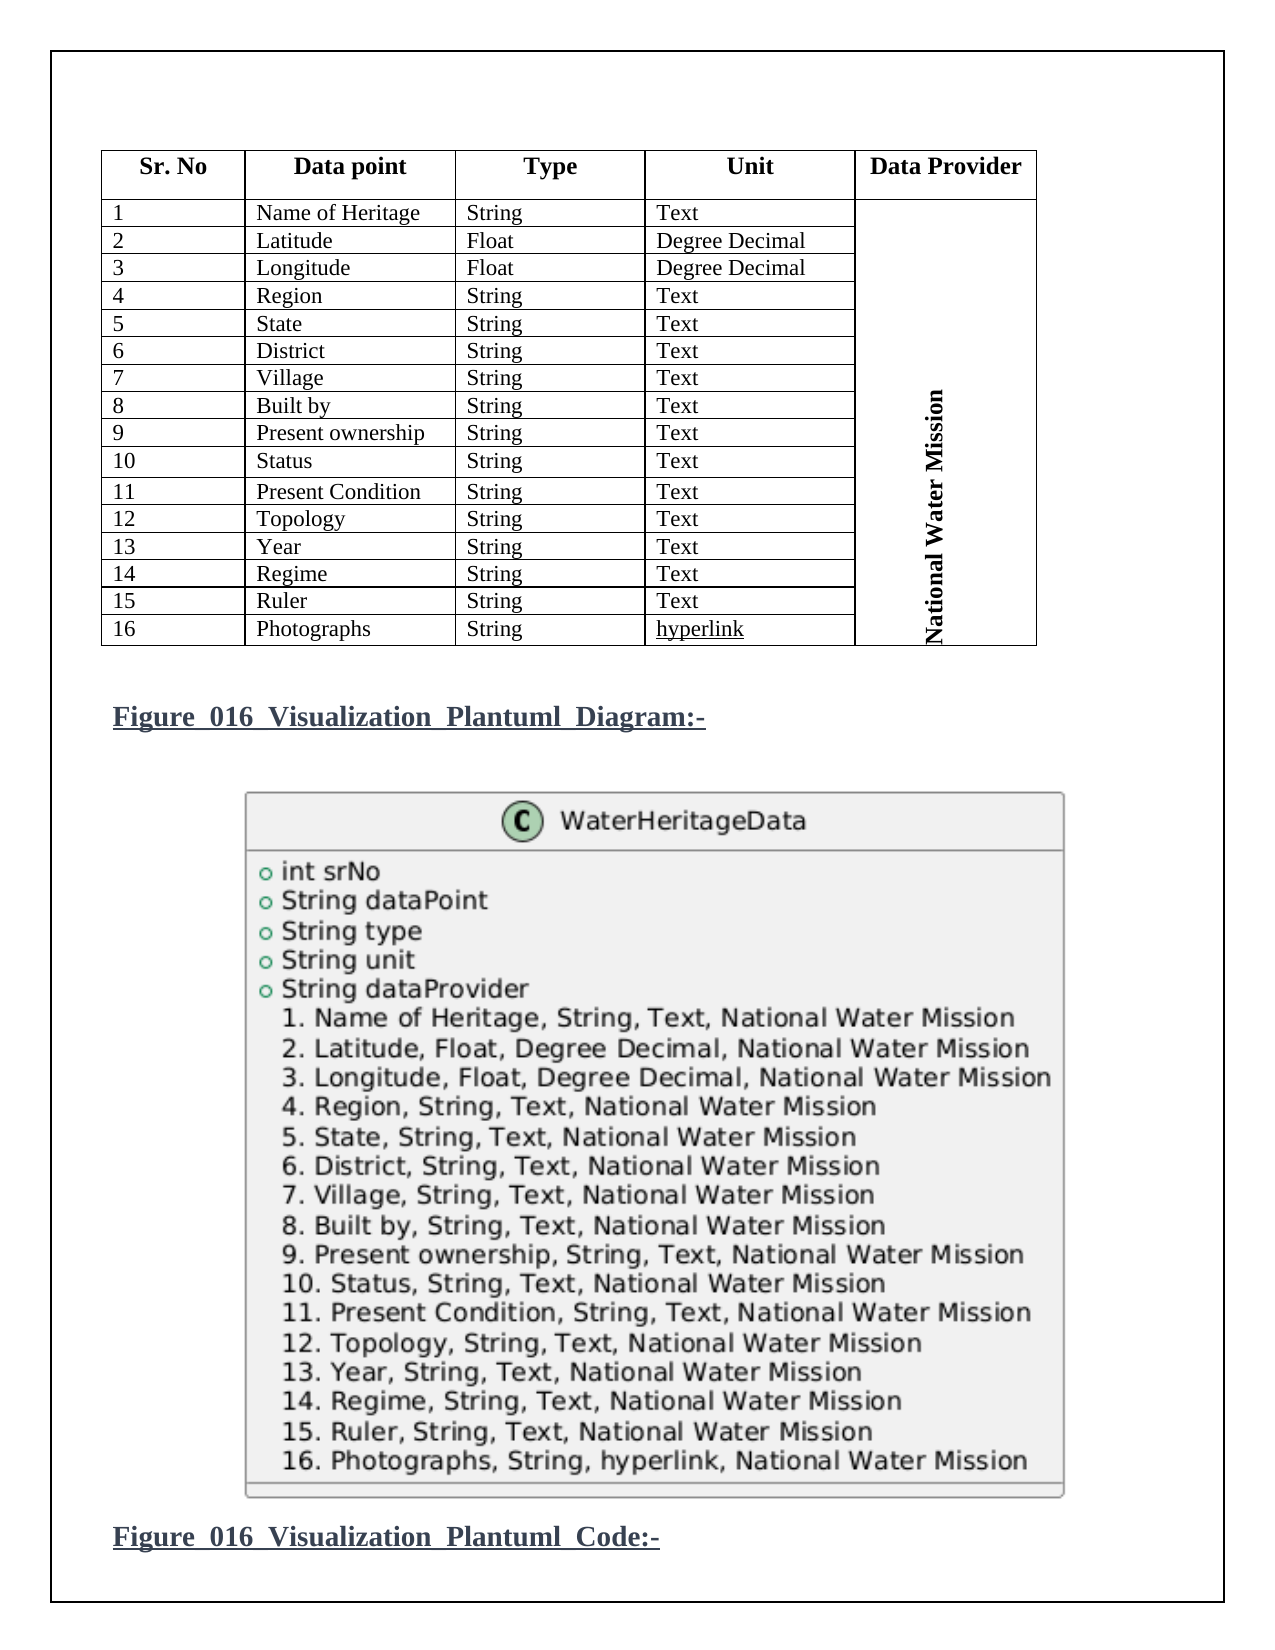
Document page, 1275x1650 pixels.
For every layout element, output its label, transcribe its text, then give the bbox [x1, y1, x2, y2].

table_header Data Provider [856, 151, 1036, 198]
table_cell String [456, 392, 644, 418]
table_header Data point [246, 151, 455, 198]
table_cell 3 [102, 254, 244, 281]
table_cell hyperlink [646, 615, 854, 645]
table_cell Text [646, 392, 854, 418]
text Figure_016_Visualization_Plantuml_Diagram:- [112, 699, 1191, 733]
table_cell 2 [102, 227, 244, 253]
table_cell Float [456, 227, 644, 253]
table_cell District [246, 337, 455, 363]
table_cell String [456, 310, 644, 336]
table_cell Present Condition [246, 478, 455, 504]
table_cell String [456, 533, 644, 559]
table_cell Status [246, 447, 455, 477]
table_cell Latitude [246, 227, 455, 253]
table_cell String [456, 447, 644, 477]
table_cell String [456, 365, 644, 391]
table_cell Ruler [246, 588, 455, 614]
table_header Type [456, 151, 644, 198]
table_cell Year [246, 533, 455, 559]
table_cell Float [456, 254, 644, 281]
table_cell String [456, 282, 644, 309]
table_cell 15 [102, 588, 244, 614]
table_cell 12 [102, 505, 244, 532]
table_cell 13 [102, 533, 244, 559]
table_cell State [246, 310, 455, 336]
table_header Sr. No [102, 151, 244, 198]
table_cell String [456, 615, 644, 645]
table_header Unit [646, 151, 854, 198]
table_cell Text [646, 478, 854, 504]
table_cell 4 [102, 282, 244, 309]
table_cell 16 [102, 615, 244, 645]
table_cell Text [646, 505, 854, 532]
table_cell Longitude [246, 254, 455, 281]
table_cell Regime [246, 560, 455, 586]
table_cell Text [646, 419, 854, 446]
table_cell Village [246, 365, 455, 391]
table_cell String [456, 200, 644, 226]
table_cell Text [646, 310, 854, 336]
table_cell 5 [102, 310, 244, 336]
table_cell String [456, 588, 644, 614]
table_cell String [456, 505, 644, 532]
table_cell 6 [102, 337, 244, 363]
table_cell String [456, 560, 644, 586]
table_cell String [456, 337, 644, 363]
table_cell National Water Mission [856, 200, 1036, 645]
table_cell Photographs [246, 615, 455, 645]
table_cell 11 [102, 478, 244, 504]
table_cell Name of Heritage [246, 200, 455, 226]
table_cell Degree Decimal [646, 254, 854, 281]
table_cell Degree Decimal [646, 227, 854, 253]
table_cell 7 [102, 365, 244, 391]
table_cell 8 [102, 392, 244, 418]
table_cell Region [246, 282, 455, 309]
table_cell 1 [102, 200, 244, 226]
table_cell Text [646, 200, 854, 226]
table_cell Text [646, 533, 854, 559]
table_cell Text [646, 282, 854, 309]
table_cell Text [646, 447, 854, 477]
table_cell Text [646, 365, 854, 391]
table_cell Text [646, 337, 854, 363]
table_cell String [456, 478, 644, 504]
table_cell String [456, 419, 644, 446]
table_cell Built by [246, 392, 455, 418]
table_cell Topology [246, 505, 455, 532]
table_cell Present ownership [246, 419, 455, 446]
picture [238, 784, 1078, 1515]
table_cell Text [646, 560, 854, 586]
table_cell 10 [102, 447, 244, 477]
table_cell 9 [102, 419, 244, 446]
table_cell Text [646, 588, 854, 614]
table_cell 14 [102, 560, 244, 586]
